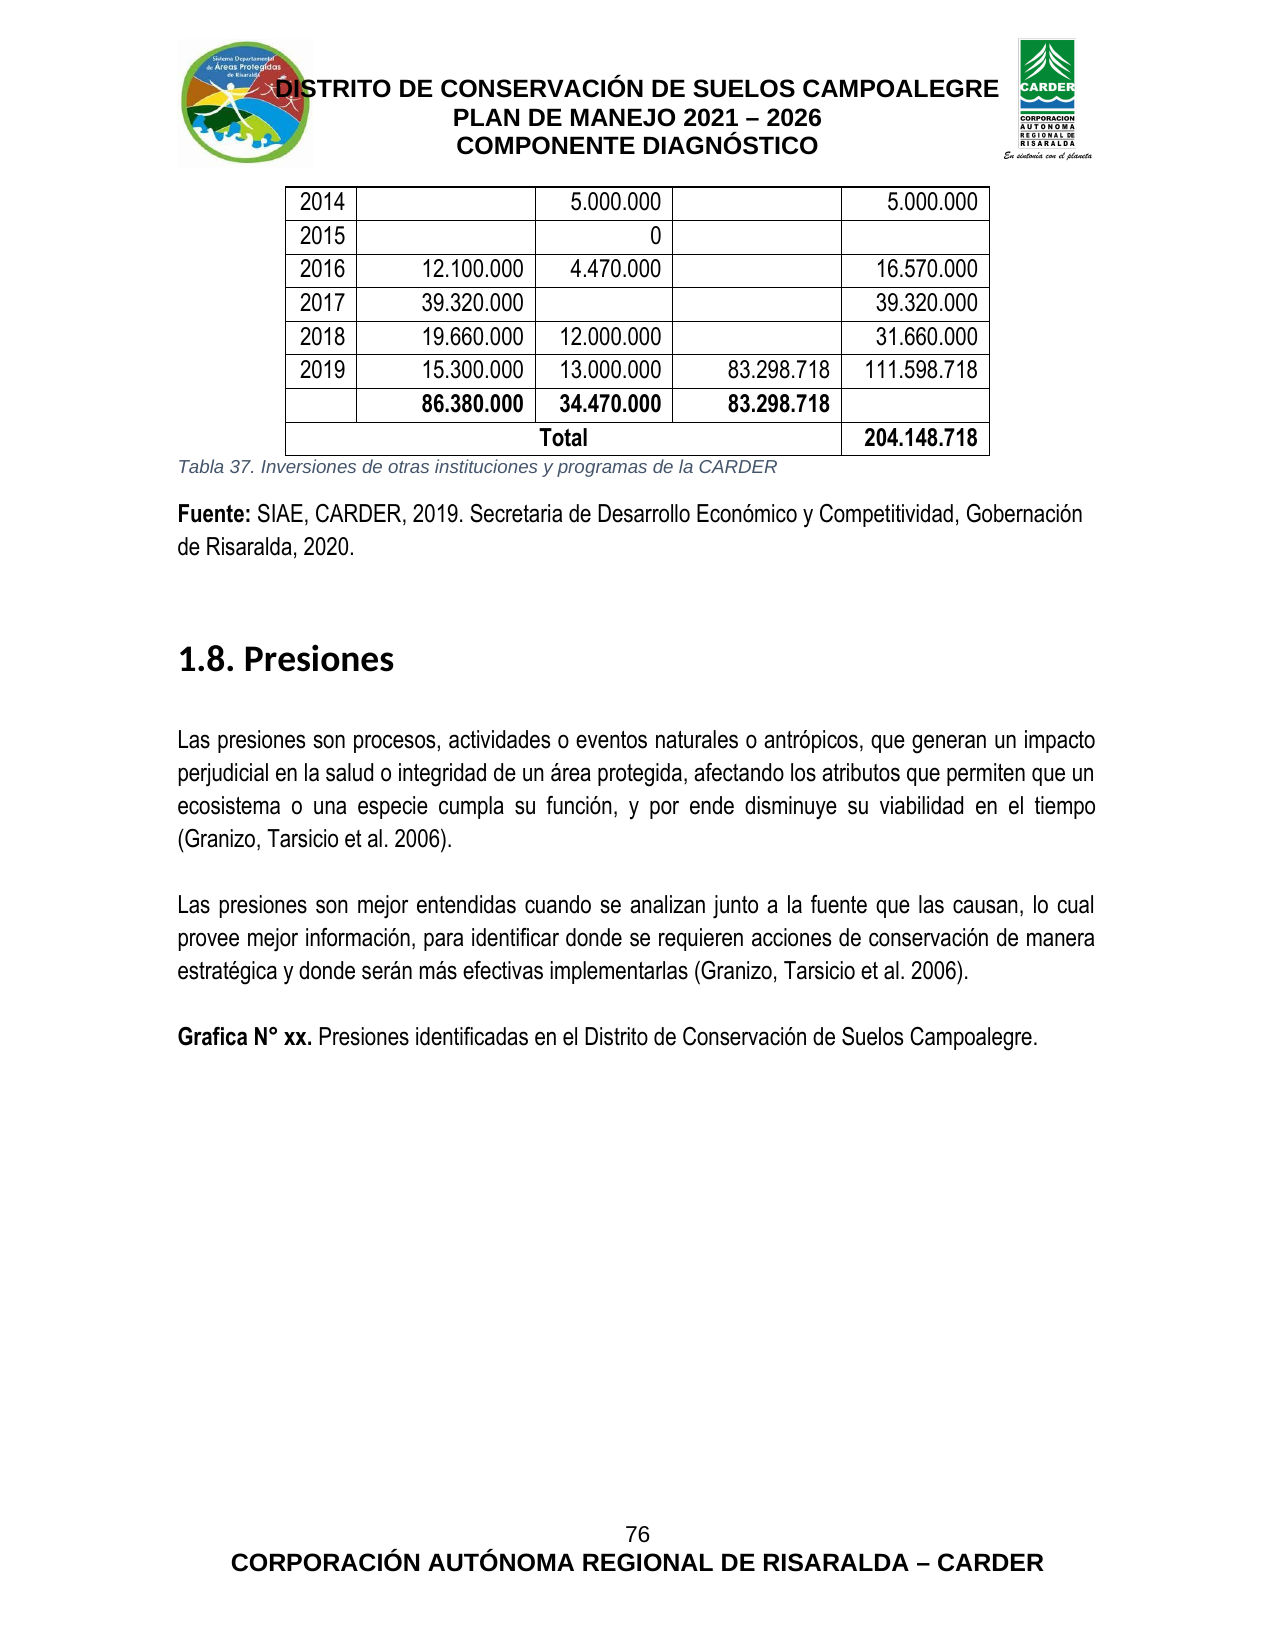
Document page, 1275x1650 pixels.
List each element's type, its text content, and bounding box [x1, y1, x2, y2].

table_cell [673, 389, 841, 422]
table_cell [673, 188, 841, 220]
picture [177, 39, 314, 168]
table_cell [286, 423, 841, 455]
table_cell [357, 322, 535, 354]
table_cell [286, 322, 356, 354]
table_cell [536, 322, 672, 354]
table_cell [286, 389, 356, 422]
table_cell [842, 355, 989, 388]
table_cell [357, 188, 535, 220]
text Tabla 37. Inversiones de otras instituciones y programas de la CARDER [177, 456, 1098, 478]
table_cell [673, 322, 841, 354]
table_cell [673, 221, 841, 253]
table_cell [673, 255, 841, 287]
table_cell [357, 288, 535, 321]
text Grafica N° xx. Presiones identificadas en el Distrito de Conservación de Suelos Campoalegre. [177, 1022, 1098, 1050]
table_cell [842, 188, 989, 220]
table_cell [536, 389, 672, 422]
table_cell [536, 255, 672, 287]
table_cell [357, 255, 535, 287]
text Las presiones son mejor entendidas cuando se analizan junto a la fuente que las causan, lo cual provee mejor información, para identificar donde se requieren acciones de conservación de manera estratégica y donde serán más efectivas implementarlas (Granizo, Tarsicio et al. 2006). [177, 890, 1098, 984]
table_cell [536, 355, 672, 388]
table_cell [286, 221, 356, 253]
picture [998, 31, 1098, 170]
text Fuente: SIAE, CARDER, 2019. Secretaria de Desarrollo Económico y Competitividad, Gobernación de Risaralda, 2020. [177, 498, 1098, 560]
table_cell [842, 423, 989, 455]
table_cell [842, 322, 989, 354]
subtitle 1.8. Presiones [177, 635, 1098, 681]
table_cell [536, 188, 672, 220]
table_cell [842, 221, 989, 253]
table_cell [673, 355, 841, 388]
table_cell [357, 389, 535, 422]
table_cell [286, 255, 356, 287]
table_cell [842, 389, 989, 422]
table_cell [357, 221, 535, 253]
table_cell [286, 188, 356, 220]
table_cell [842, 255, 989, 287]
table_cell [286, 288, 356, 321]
text Las presiones son procesos, actividades o eventos naturales o antrópicos, que generan un impacto perjudicial en la salud o integridad de un área protegida, afectando los atributos que permiten que un ecosistema o una especie cumpla su función, y por ende disminuye su viabilidad en el tiempo (Granizo, Tarsicio et al. 2006). [177, 726, 1098, 853]
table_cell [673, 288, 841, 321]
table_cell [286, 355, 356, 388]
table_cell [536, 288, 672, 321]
picture [305, 82, 314, 88]
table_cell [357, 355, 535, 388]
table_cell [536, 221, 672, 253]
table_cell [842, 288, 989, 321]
